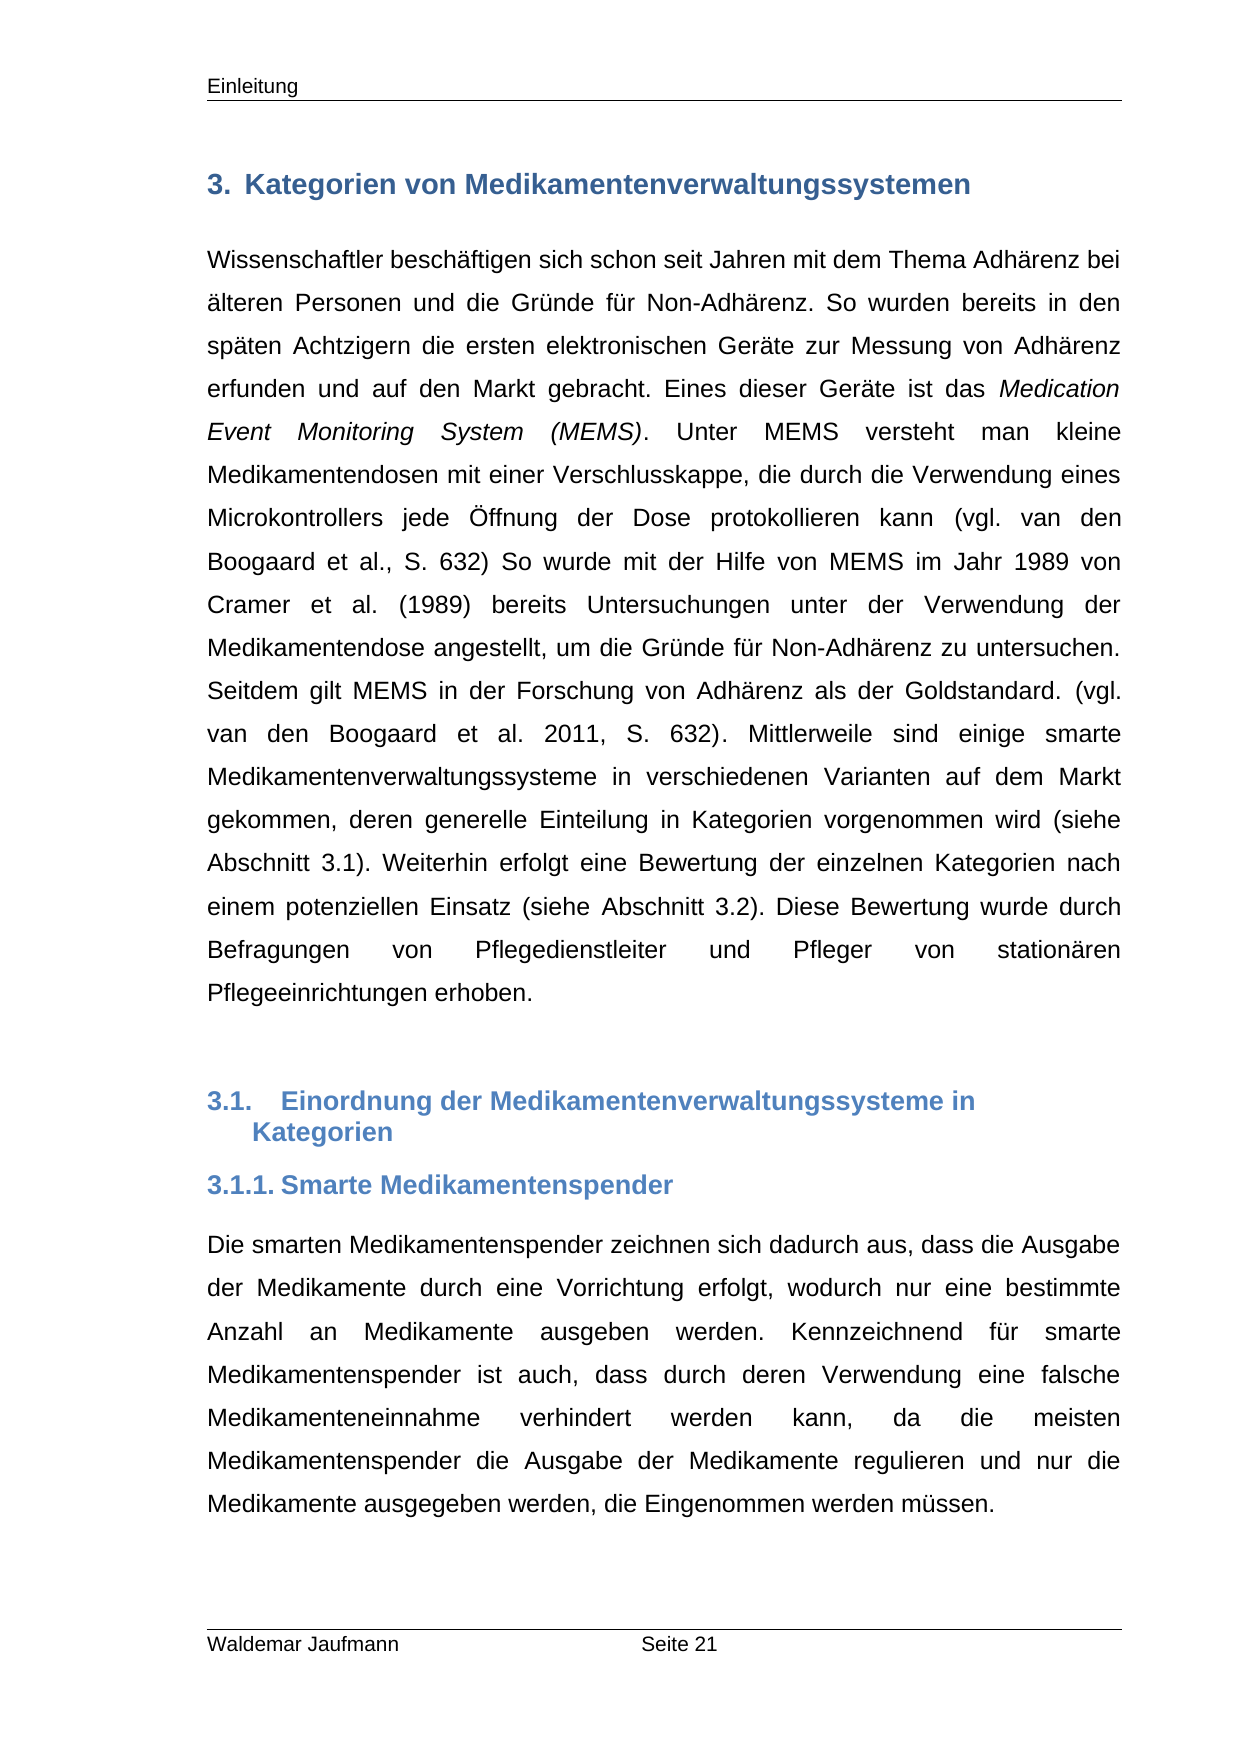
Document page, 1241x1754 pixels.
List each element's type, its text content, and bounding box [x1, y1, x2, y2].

subtitle Smarte Medikamentenspender [207, 1168, 1122, 1201]
subtitle Kategorien von Medikamentenverwaltungssystemen [207, 168, 1122, 201]
text Die smarten Medikamentenspender zeichnen sich dadurch aus, dass die Ausgabe der Medikamente durch eine Vorrichtung erfolgt, wodurch nur eine bestimmte Anzahl an Medikamente ausgeben werden. Kennzeichnend für smarte Medikamentenspender ist auch, dass durch deren Verwendung eine falsche Medikamenteneinnahme verhindert werden kann, da die meisten Medikamentenspender die Ausgabe der Medikamente regulieren und nur die Medikamente ausgegeben werden, die Eingenommen werden müssen. [207, 1230, 1122, 1518]
subtitle Einordnung der Medikamentenverwaltungssysteme in Kategorien [207, 1085, 1122, 1147]
text Wissenschaftler beschäftigen sich schon seit Jahren mit dem Thema Adhärenz bei älteren Personen und die Gründe für Non-Adhärenz. So wurden bereits in den späten Achtzigern die ersten elektronischen Geräte zur Messung von Adhärenz erfunden und auf den Markt gebracht. Eines dieser Geräte ist das Medication Event Monitoring System (MEMS). Unter MEMS versteht man kleine Medikamentendosen mit einer Verschlusskappe, die durch die Verwendung eines Microkontrollers jede Öffnung der Dose protokollieren kann (vgl. van den Boogaard et al., S. 632) So wurde mit der Hilfe von MEMS im Jahr 1989 von Cramer et al. (1989) bereits Untersuchungen unter der Verwendung der Medikamentendose angestellt, um die Gründe für Non-Adhärenz zu untersuchen. Seitdem gilt MEMS in der Forschung von Adhärenz als der Goldstandard. (vgl. van den Boogaard et al. 2011, S. 632). Mittlerweile sind einige smarte Medikamentenverwaltungssysteme in verschiedenen Varianten auf dem Markt gekommen, deren generelle Einteilung in Kategorien vorgenommen wird (siehe Abschnitt 3.1). Weiterhin erfolgt eine Bewertung der einzelnen Kategorien nach einem potenziellen Einsatz (siehe Abschnitt 3.2). Diese Bewertung wurde durch Befragungen von Pflegedienstleiter und Pfleger von stationären Pflegeeinrichtungen erhoben. [207, 244, 1122, 1006]
